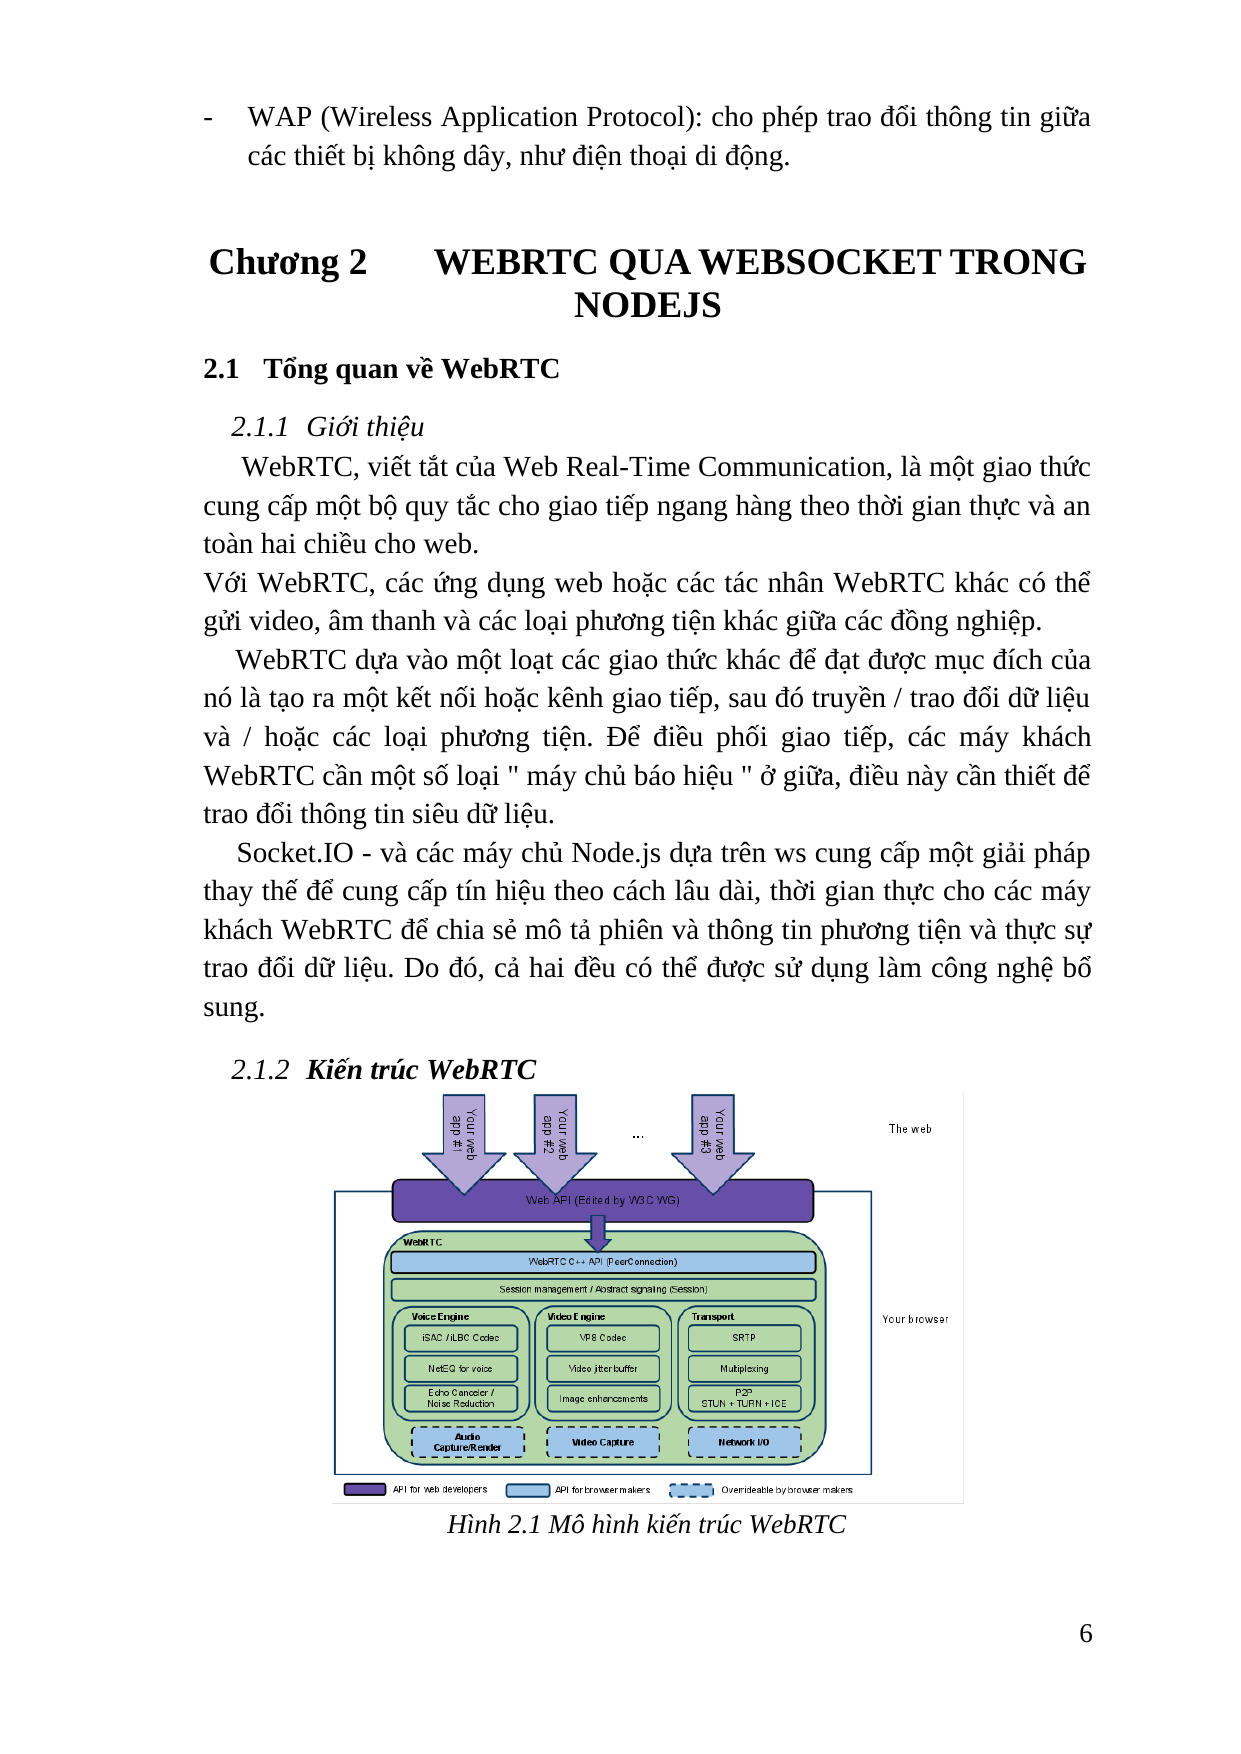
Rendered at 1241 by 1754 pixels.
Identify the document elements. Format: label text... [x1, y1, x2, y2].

text Với WebRTC, các ứng dụng web hoặc các tác nhân WebRTC khác có thể gửi video, âm thanh và các loại phương tiện khác giữa các đồng nghiệp. [203, 565, 1093, 637]
text WebRTC, viết tắt của Web Real-Time Communication, là một giao thức cung cấp một bộ quy tắc cho giao tiếp ngang hàng theo thời gian thực và an toàn hai chiều cho web. [203, 449, 1093, 560]
text Socket.IO - và các máy chủ Node.js dựa trên ws cung cấp một giải pháp thay thế để cung cấp tín hiệu theo cách lâu dài, thời gian thực cho các máy khách WebRTC để chia sẻ mô tả phiên và thông tin phương tiện và thực sự trao đổi dữ liệu. Do đó, cả hai đều có thể được sử dụng làm công nghệ bổ sung. [203, 835, 1093, 1022]
subtitle Giới thiệu [231, 409, 1093, 443]
text WebRTC dựa vào một loạt các giao thức khác để đạt được mục đích của nó là tạo ra một kết nối hoặc kênh giao tiếp, sau đó truyền / trao đổi dữ liệu và / hoặc các loại phương tiện. Để điều phối giao tiếp, các máy khách WebRTC cần một số loại " máy chủ báo hiệu " ở giữa, điều này cần thiết để trao đổi thông tin siêu dữ liệu. [203, 642, 1093, 830]
list WAP (Wireless Application Protocol): cho phép trao đổi thông tin giữa các thiết bị không dây, như điện thoại di động. [203, 99, 1093, 171]
subtitle Kiến trúc WebRTC [231, 1052, 1093, 1086]
picture [332, 1092, 964, 1504]
subtitle WEBRTC QUA WEBSOCKET TRONG NODEJS [203, 240, 1093, 326]
subtitle Tổng quan về WebRTC [203, 351, 1093, 384]
text Hình 2.1 Mô hình kiến trúc WebRTC [203, 1508, 1093, 1539]
